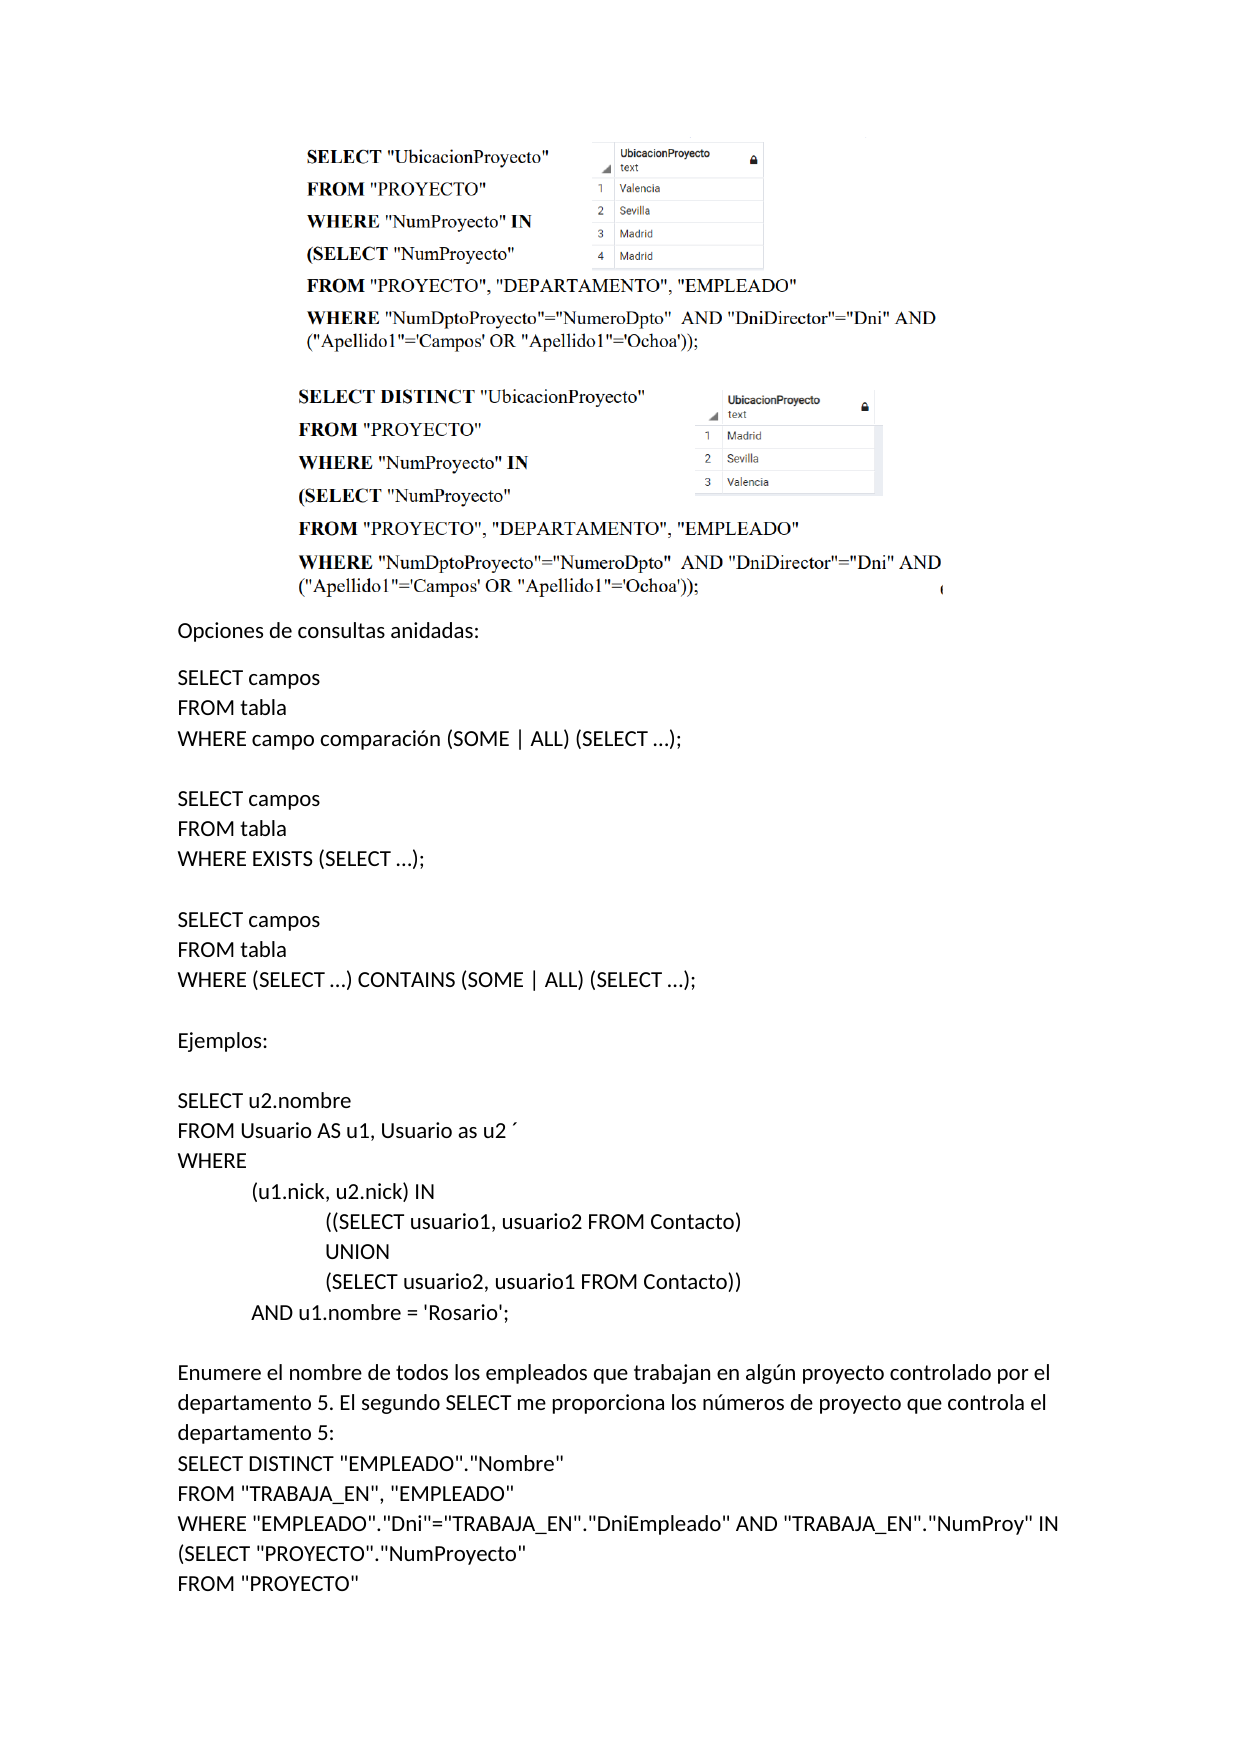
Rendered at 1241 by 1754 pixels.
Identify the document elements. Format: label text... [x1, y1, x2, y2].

text (SELECT usuario2, usuario1 FROM Contacto)) [251, 1267, 1063, 1295]
text Enumere el nombre de todos los empleados que trabajan en algún proyecto controlado por el departamento 5. El segundo SELECT me proporciona los números de proyecto que controla el departamento 5: [177, 1358, 1063, 1446]
text (u1.nick, u2.nick) IN [177, 1177, 1063, 1205]
text FROM Usuario AS u1, Usuario as u2 ´ [177, 1116, 1063, 1144]
text FROM tabla [177, 693, 1063, 721]
text WHERE campo comparación (SOME | ALL) (SELECT …); [177, 724, 1063, 752]
text AND u1.nombre = 'Rosario'; [177, 1298, 1063, 1326]
text SELECT campos [177, 905, 1063, 933]
text FROM tabla [177, 814, 1063, 842]
text SELECT u2.nombre [177, 1086, 1063, 1114]
text UNION [251, 1237, 1063, 1265]
text Opciones de consultas anidadas: [177, 616, 1063, 644]
picture [297, 382, 943, 600]
text Ejemplos: [177, 1026, 1063, 1054]
text WHERE "EMPLEADO"."Dni"="TRABAJA_EN"."DniEmpleado" AND "TRABAJA_EN"."NumProy" IN (SELECT "PROYECTO"."NumProyecto" [177, 1509, 1063, 1567]
picture [296, 137, 944, 354]
text SELECT campos [177, 784, 1063, 812]
text WHERE EXISTS (SELECT …); [177, 844, 1063, 872]
text WHERE [177, 1147, 1063, 1174]
text SELECT DISTINCT "EMPLEADO"."Nombre" [177, 1449, 1063, 1477]
text WHERE (SELECT …) CONTAINS (SOME | ALL) (SELECT …); [177, 965, 1063, 993]
text ((SELECT usuario1, usuario2 FROM Contacto) [251, 1207, 1063, 1235]
text FROM "PROYECTO" [177, 1569, 1063, 1597]
text FROM tabla [177, 935, 1063, 963]
text SELECT campos [177, 663, 1063, 691]
text FROM "TRABAJA_EN", "EMPLEADO" [177, 1479, 1063, 1507]
